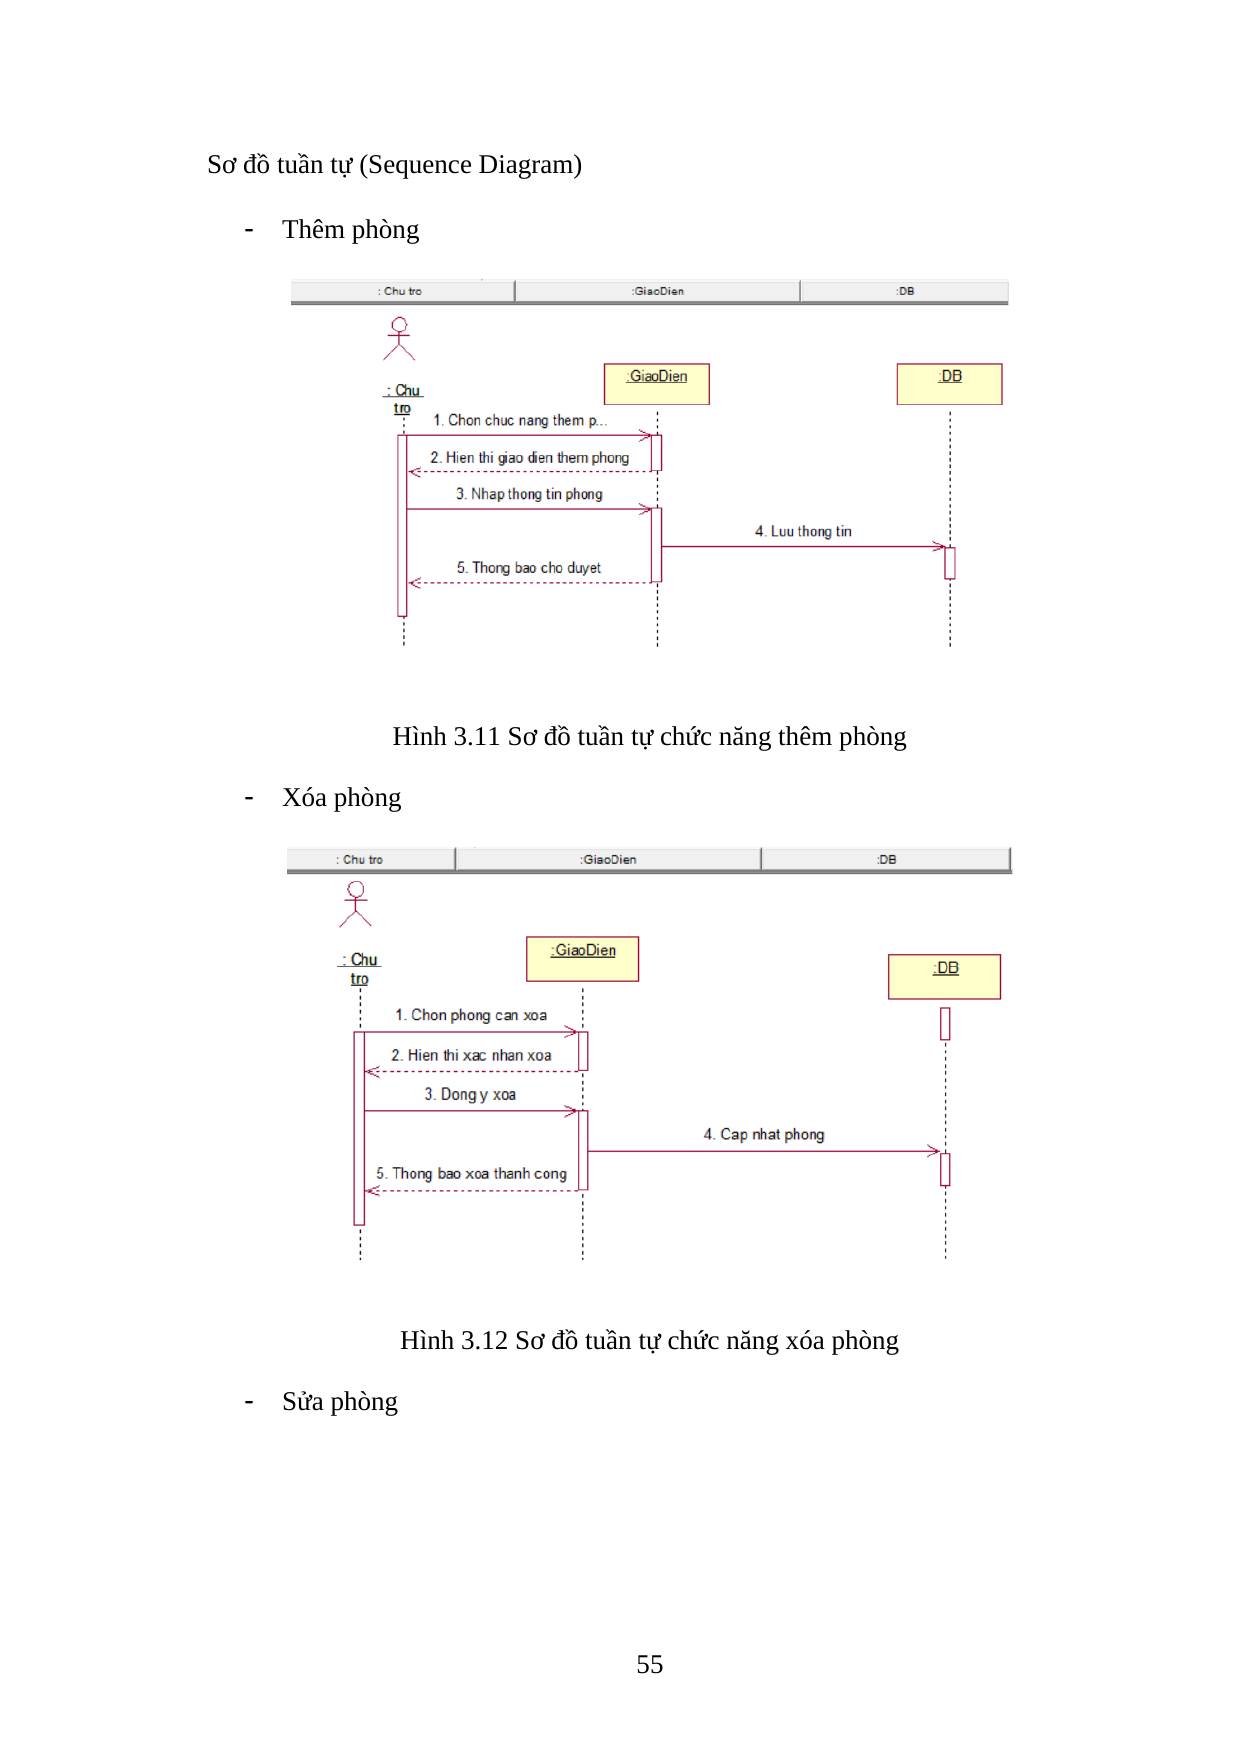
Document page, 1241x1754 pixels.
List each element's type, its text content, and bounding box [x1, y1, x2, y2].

text Sơ đồ tuần tự (Sequence Diagram) [207, 148, 1092, 179]
list Thêm phòng [244, 213, 1092, 245]
picture [287, 847, 1013, 1290]
text Hình 3.11 Sơ đồ tuần tự chức năng thêm phòng [207, 720, 1092, 751]
text Hình 3.12 Sơ đồ tuần tự chức năng xóa phòng [207, 1324, 1092, 1356]
picture [291, 279, 1009, 686]
list Sửa phòng [244, 1386, 1092, 1417]
list Xóa phòng [244, 781, 1092, 813]
